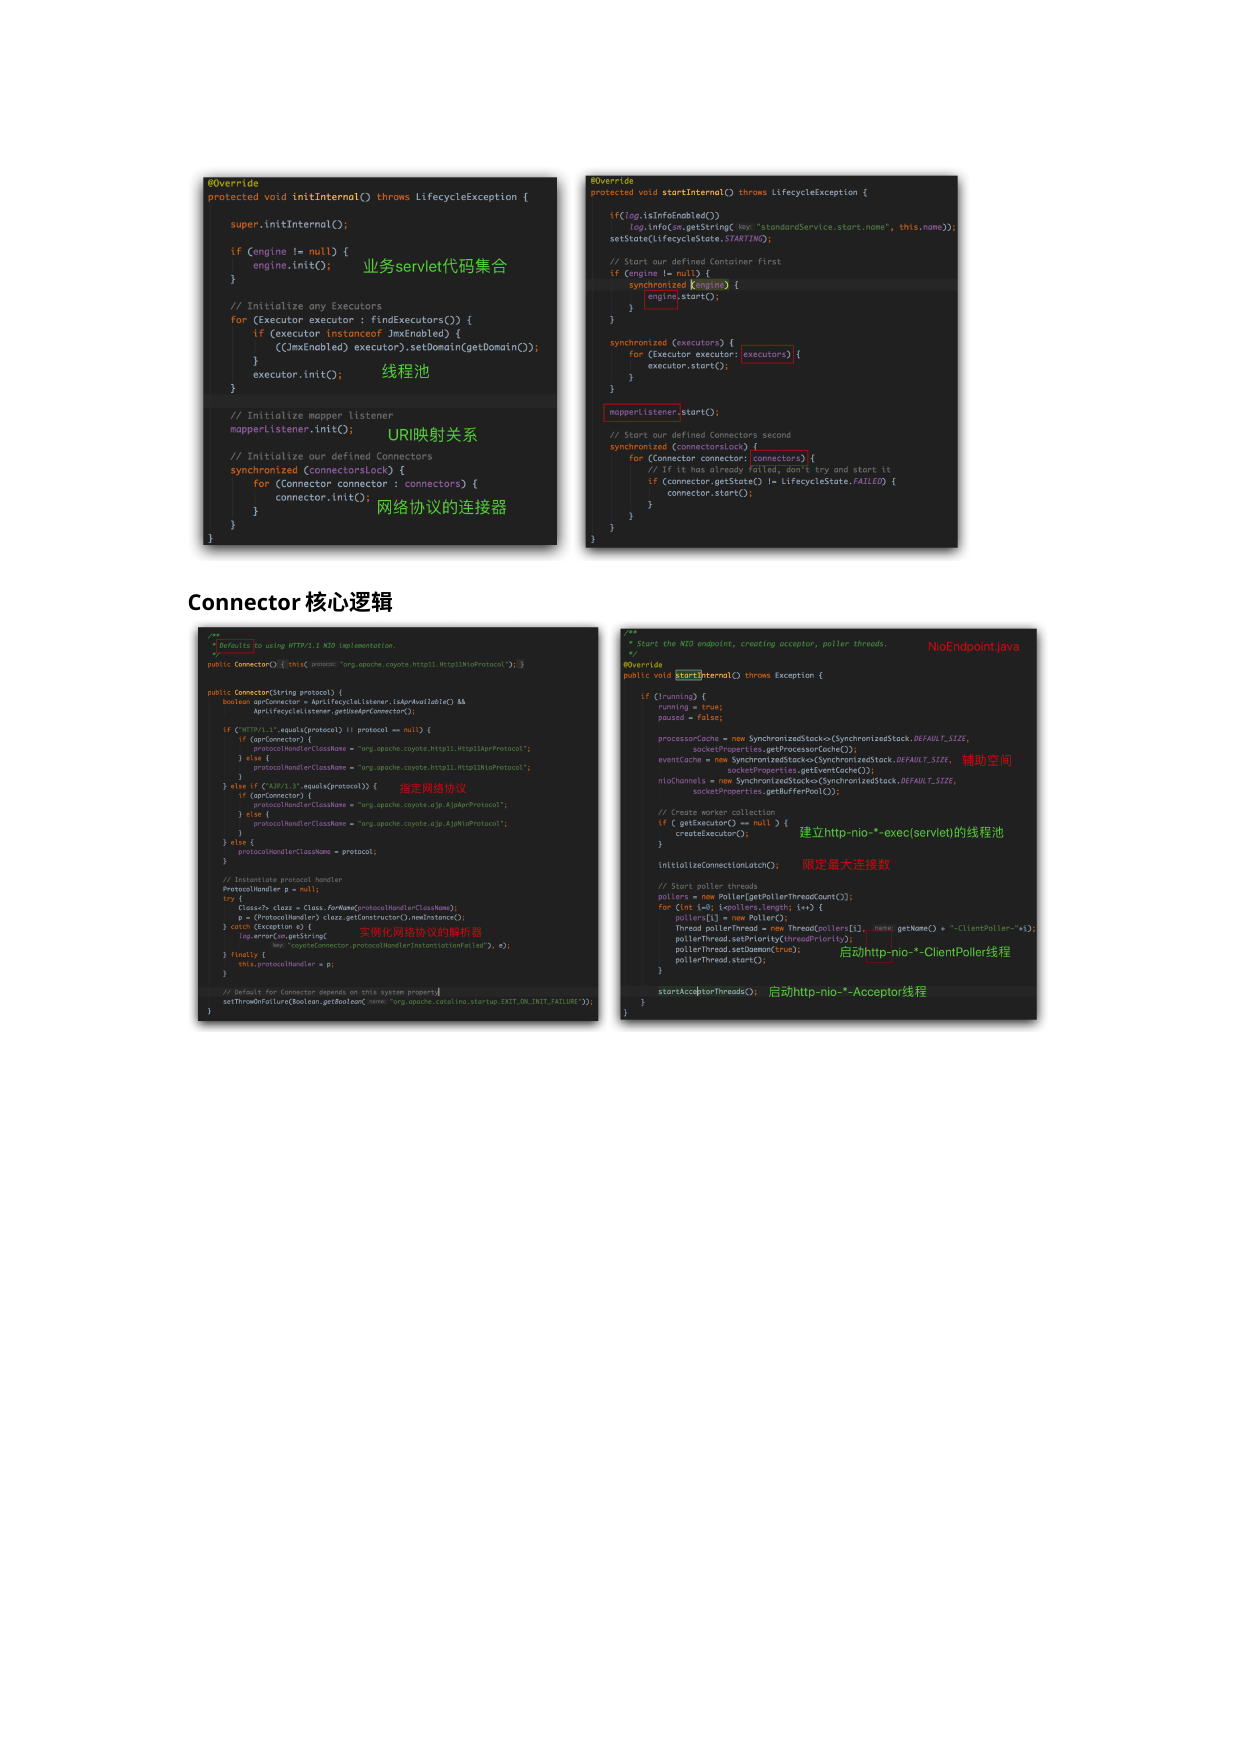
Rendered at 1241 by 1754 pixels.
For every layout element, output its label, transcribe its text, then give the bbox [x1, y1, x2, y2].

text Connector核心逻辑 [187, 584, 1053, 617]
picture [187, 617, 1049, 1032]
picture [187, 162, 971, 561]
